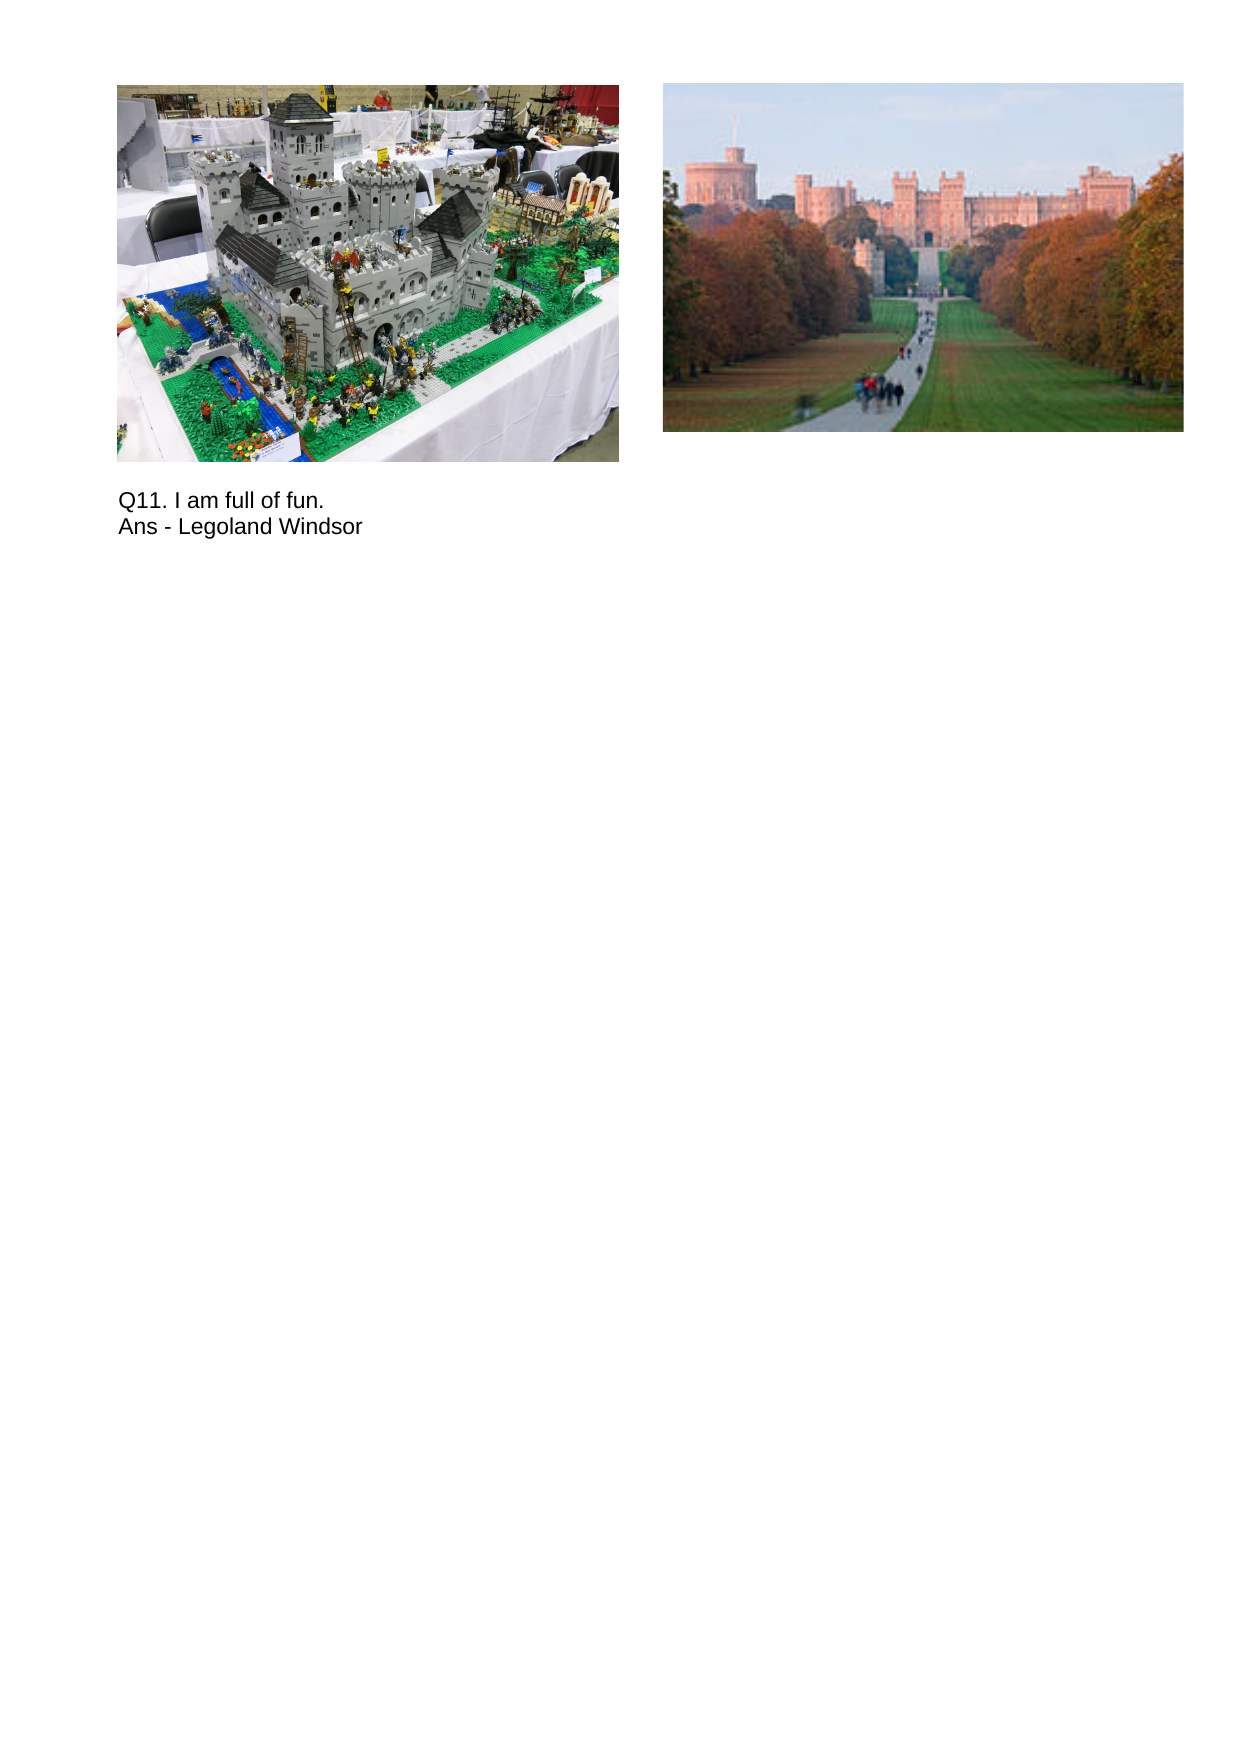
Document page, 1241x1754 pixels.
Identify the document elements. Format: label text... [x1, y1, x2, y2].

text Ans - Legoland Windsor [118, 513, 1122, 539]
picture [117, 85, 619, 462]
picture [662, 83, 1184, 432]
